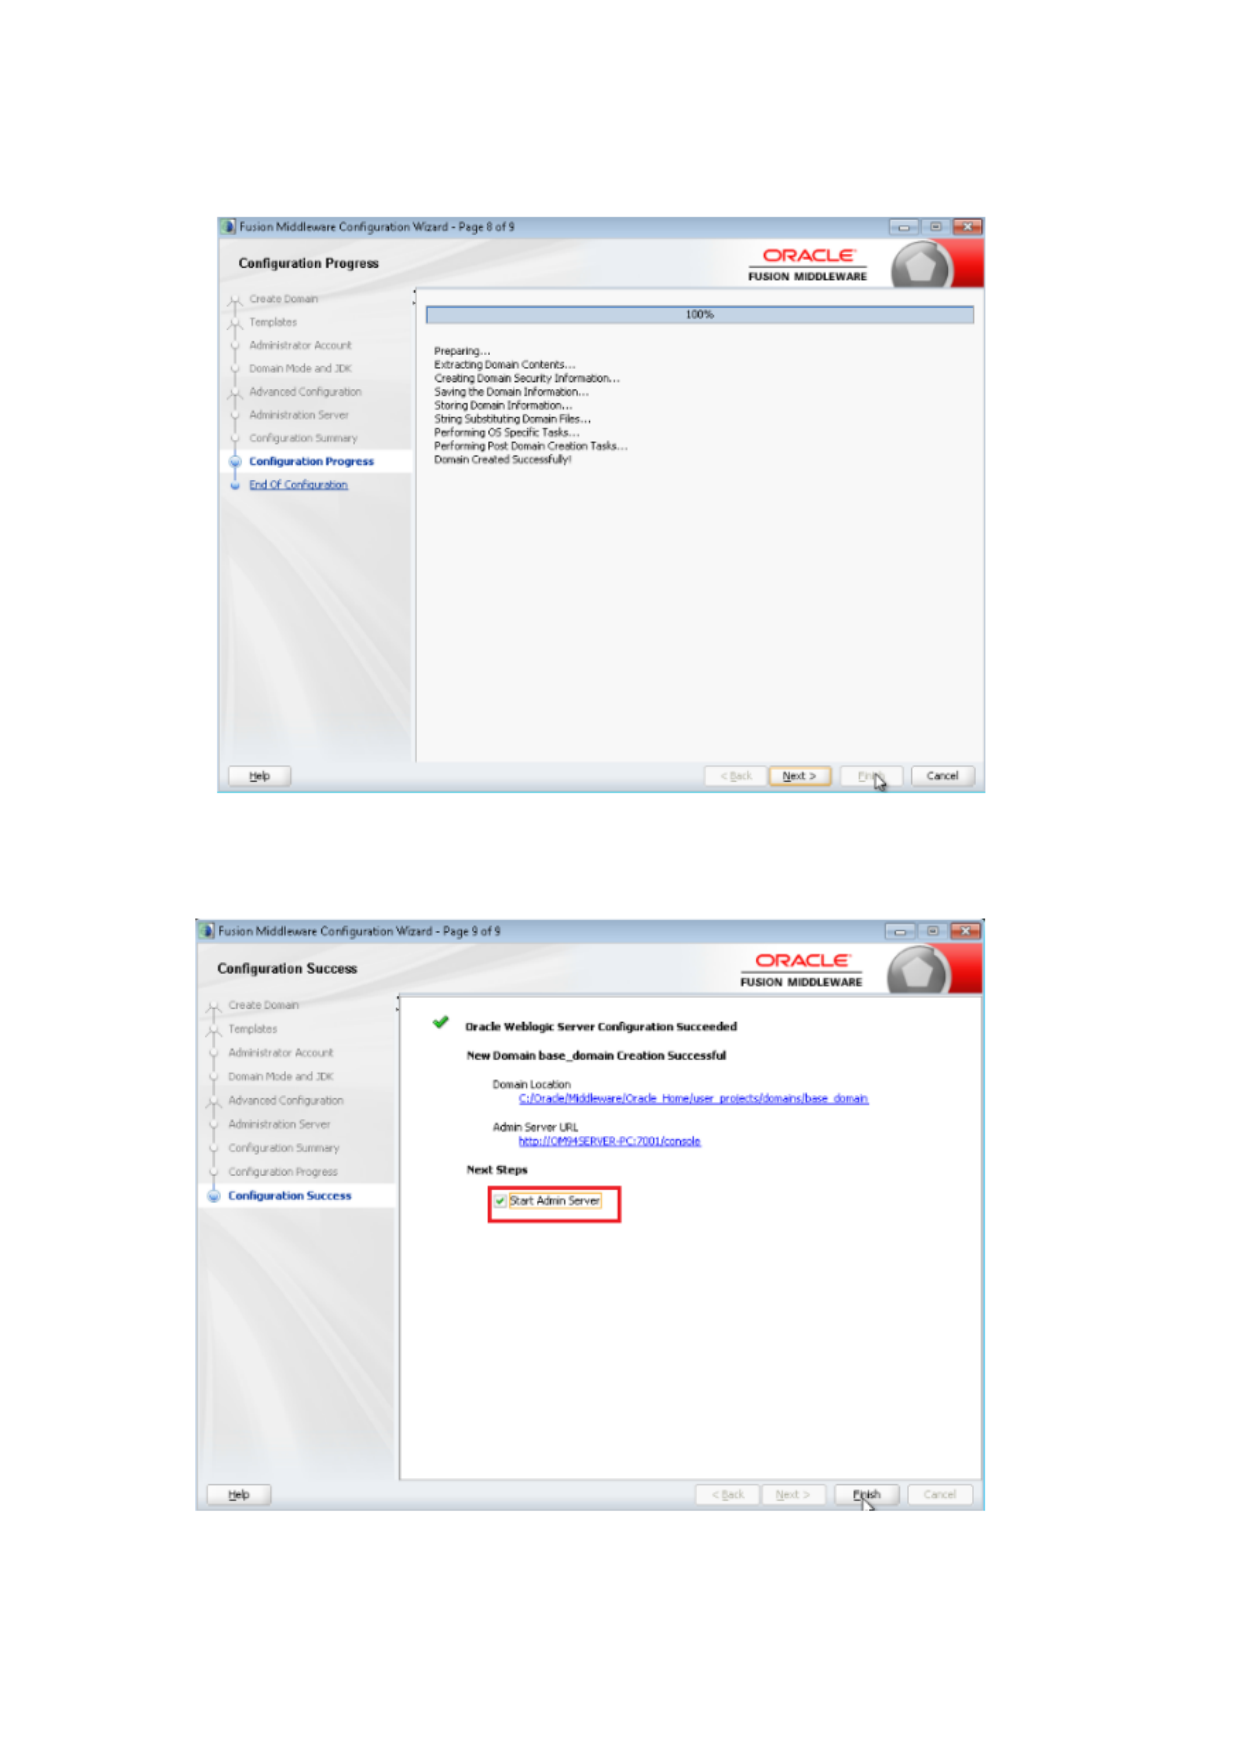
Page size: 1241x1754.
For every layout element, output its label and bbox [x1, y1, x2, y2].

picture [187, 906, 1053, 1528]
picture [187, 203, 1053, 829]
